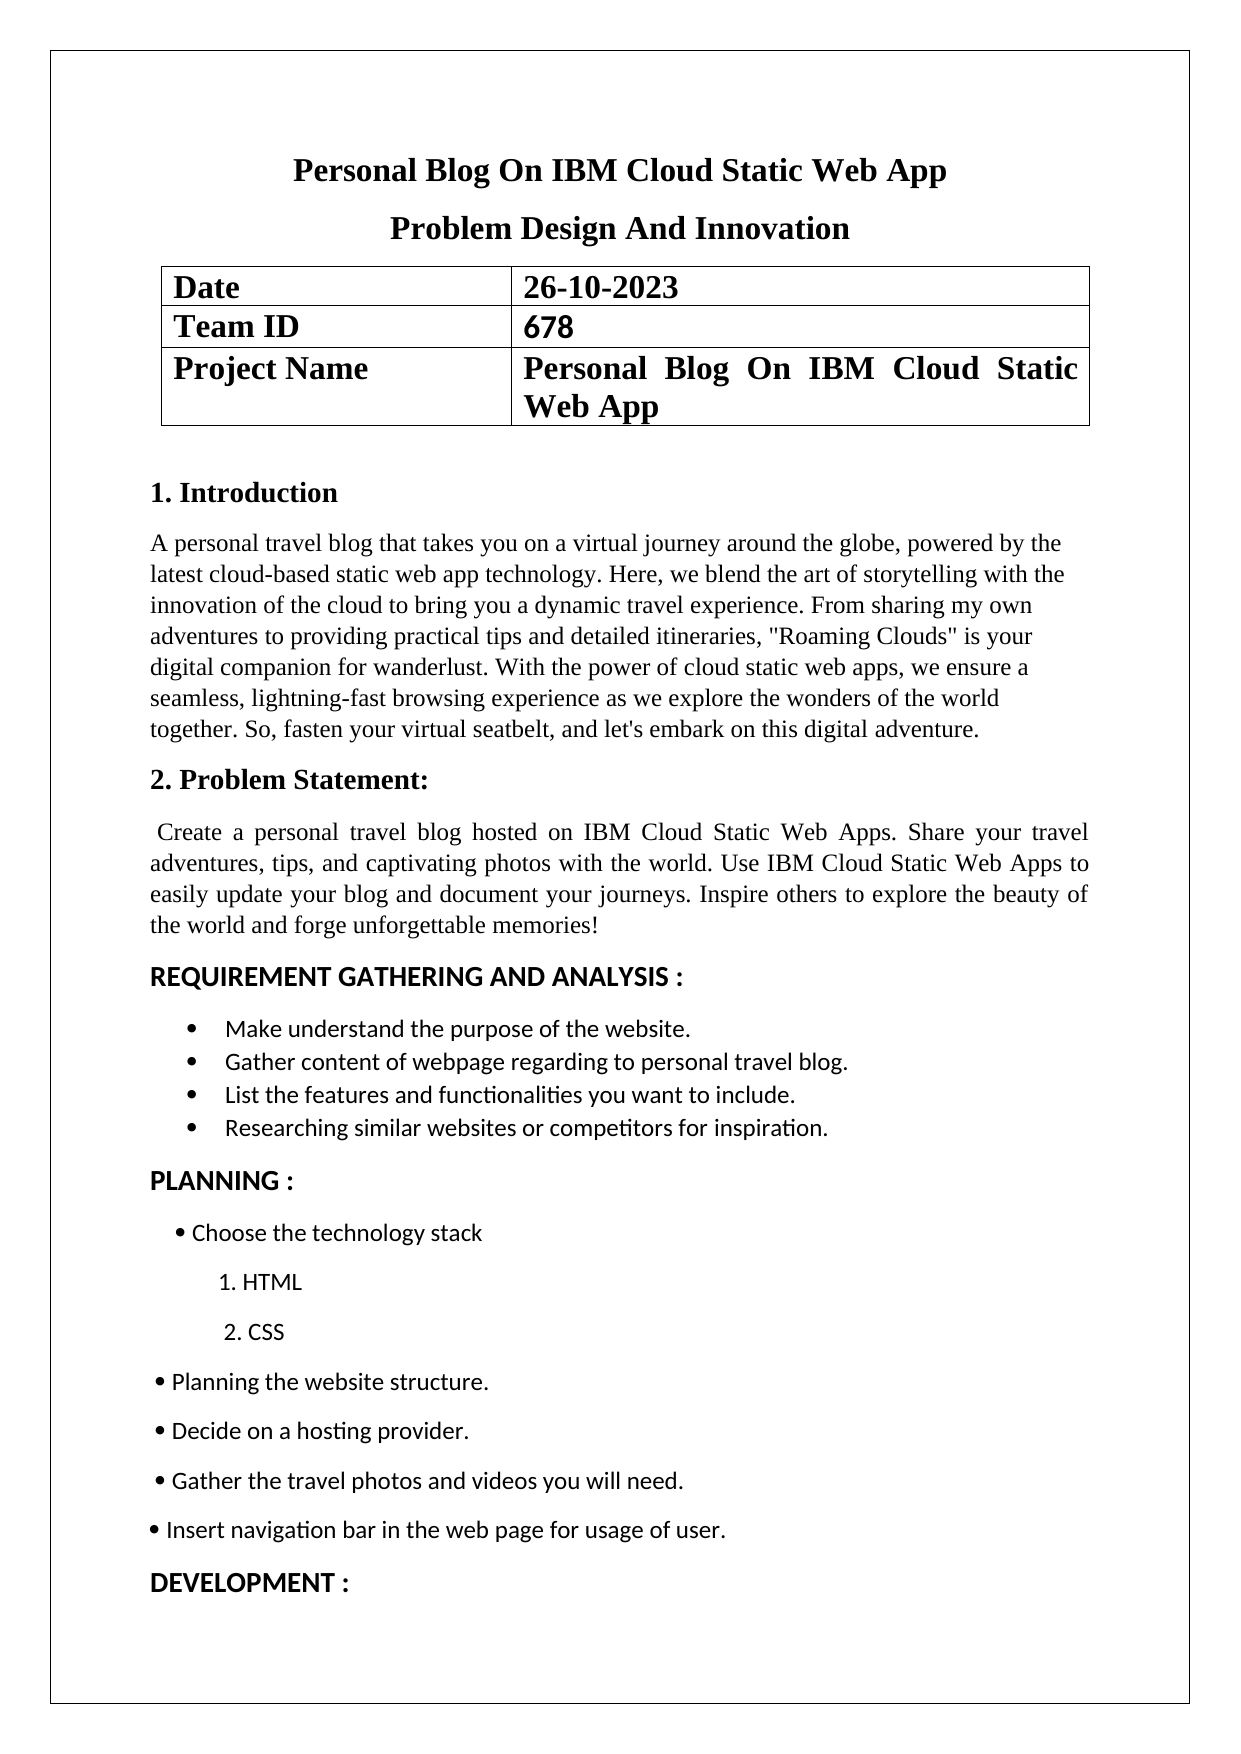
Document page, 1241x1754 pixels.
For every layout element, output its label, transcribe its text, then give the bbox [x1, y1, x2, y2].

text Problem Design And Innovation [150, 208, 1090, 246]
table_cell 678 [512, 306, 1089, 347]
list Researching similar websites or competitors for inspiration. [187, 1112, 1090, 1143]
table_header 26-10-2023 [512, 267, 1089, 305]
text 1. HTML [150, 1266, 1090, 1297]
text Insert navigation bar in the web page for usage of user. [150, 1514, 1090, 1545]
table_cell Personal Blog On IBM Cloud Static Web App [512, 348, 1089, 425]
table_cell Team ID [162, 306, 511, 347]
list List the features and functionalities you want to include. [187, 1079, 1090, 1110]
text Planning the website structure. [150, 1366, 1090, 1396]
list Gather content of webpage regarding to personal travel blog. [187, 1046, 1090, 1077]
text Choose the technology stack [150, 1217, 1090, 1247]
text PLANNING : [150, 1162, 1090, 1197]
text 1. Introduction [150, 476, 1090, 509]
table_header Date [162, 267, 511, 305]
text Decide on a hosting provider. [150, 1415, 1090, 1446]
table_cell Project Name [162, 348, 511, 425]
text DEVELOPMENT : [150, 1564, 1090, 1599]
text A personal travel blog that takes you on a virtual journey around the globe, powered by the latest cloud-based static web app technology. Here, we blend the art of storytelling with the innovation of the cloud to bring you a dynamic travel experience. From sharing my own adventures to providing practical tips and detailed itineraries, "Roaming Clouds" is your digital companion for wanderlust. With the power of cloud static web apps, we ensure a seamless, lightning-fast browsing experience as we explore the wonders of the world together. So, fasten your virtual seatbelt, and let's embark on this digital adventure. [150, 528, 1090, 743]
text Create a personal travel blog hosted on IBM Cloud Static Web Apps. Share your travel adventures, tips, and captivating photos with the world. Use IBM Cloud Static Web Apps to easily update your blog and document your journeys. Inspire others to explore the beauty of the world and forge unforgettable memories! [150, 815, 1090, 939]
text 2. Problem Statement: [150, 762, 1090, 796]
text Gather the travel photos and videos you will need. [150, 1465, 1090, 1495]
text REQUIREMENT GATHERING AND ANALYSIS : [150, 958, 1090, 994]
list Make understand the purpose of the website. [187, 1013, 1090, 1044]
text 2. CSS [150, 1316, 1090, 1347]
text Personal Blog On IBM Cloud Static Web App [150, 150, 1090, 188]
